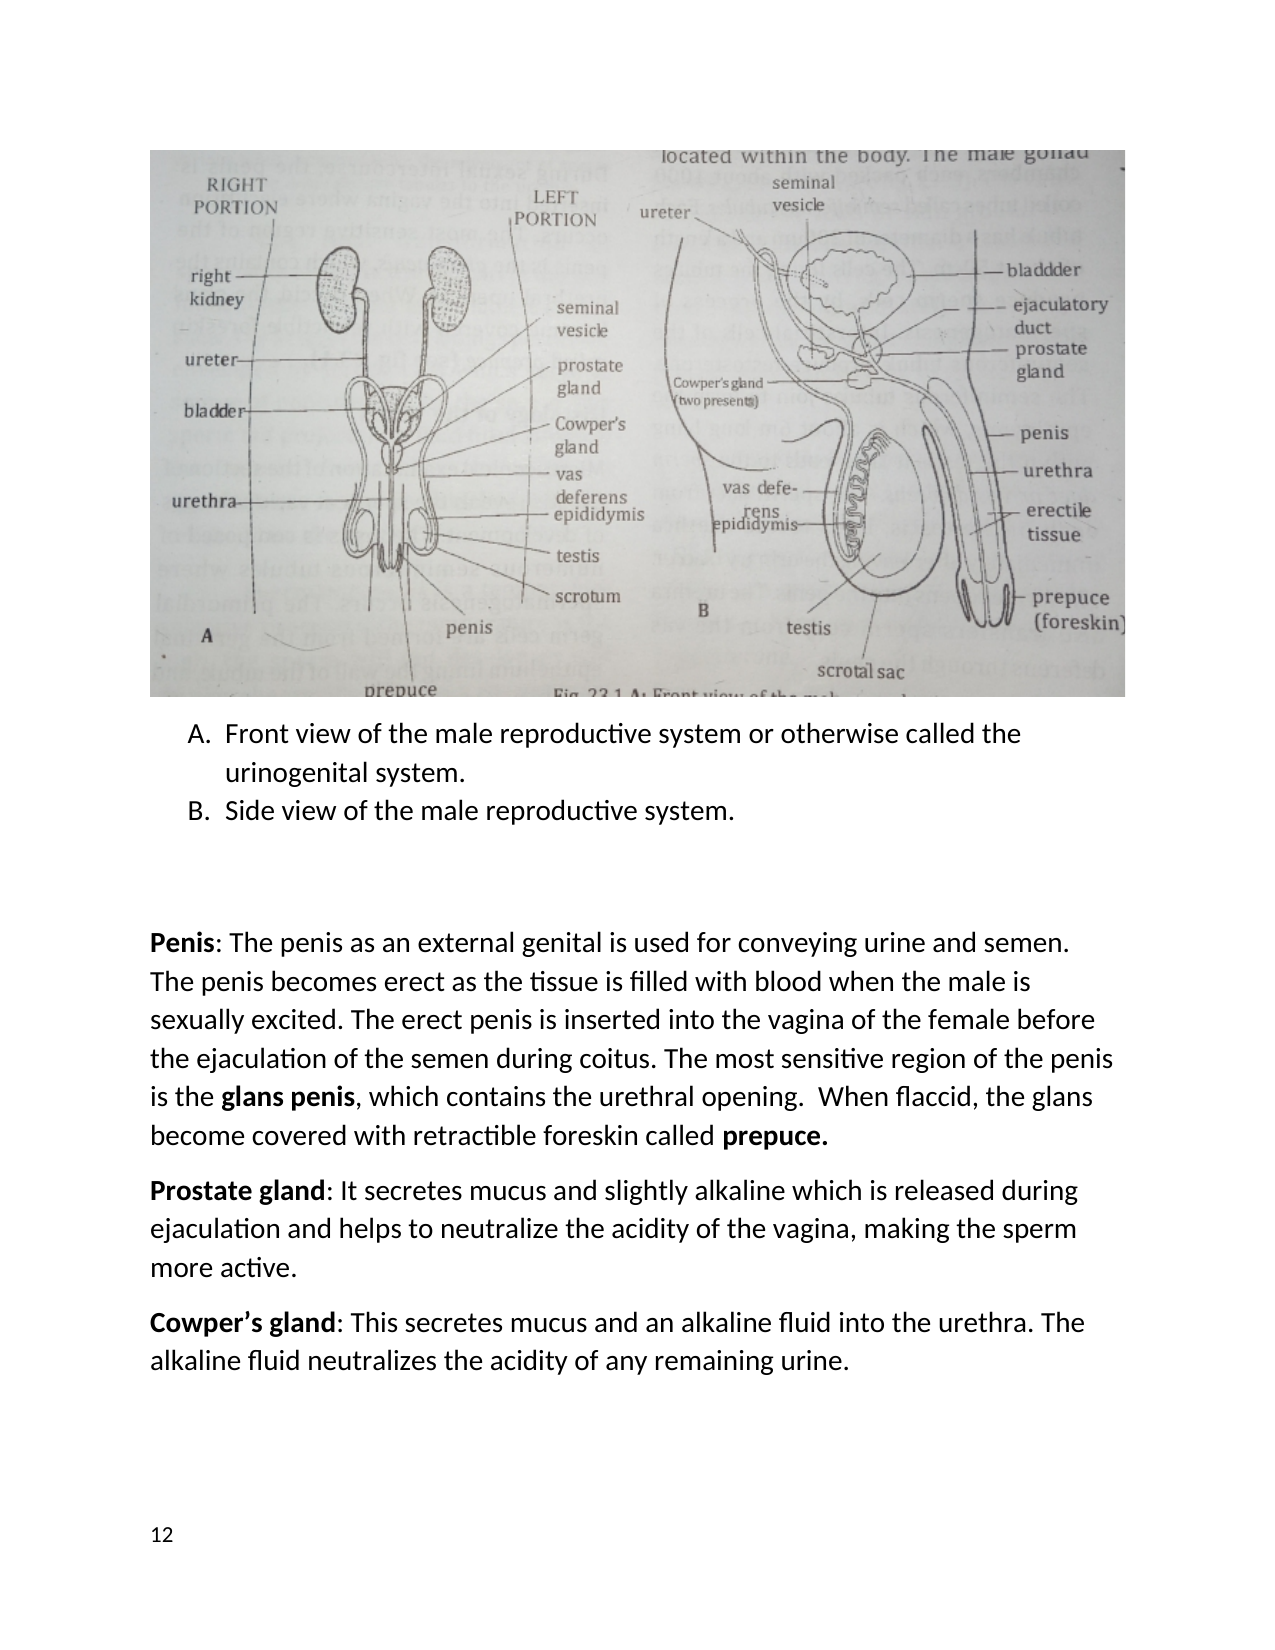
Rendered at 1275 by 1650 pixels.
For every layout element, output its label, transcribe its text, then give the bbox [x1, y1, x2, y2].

text Prostate gland: It secretes mucus and slightly alkaline which is released during ejaculation and helps to neutralize the acidity of the vagina, making the sperm more active. [150, 1172, 1125, 1284]
text Cowper’s gland: This secretes mucus and an alkaline fluid into the urethra. The alkaline fluid neutralizes the acidity of any remaining urine. [150, 1304, 1125, 1378]
list Front view of the male reproductive system or otherwise called the urinogenital system. [187, 716, 1125, 790]
text Penis: The penis as an external genital is used for conveying urine and semen. The penis becomes erect as the tissue is filled with blood when the male is sexually excited. The erect penis is inserted into the vagina of the female before the ejaculation of the semen during coitus. The most sensitive region of the penis is the glans penis, which contains the urethral opening. When flaccid, the glans become covered with retractible foreskin called prepuce. [150, 924, 1125, 1152]
list Side view of the male reproductive system. [187, 792, 1125, 828]
picture [150, 150, 1125, 697]
